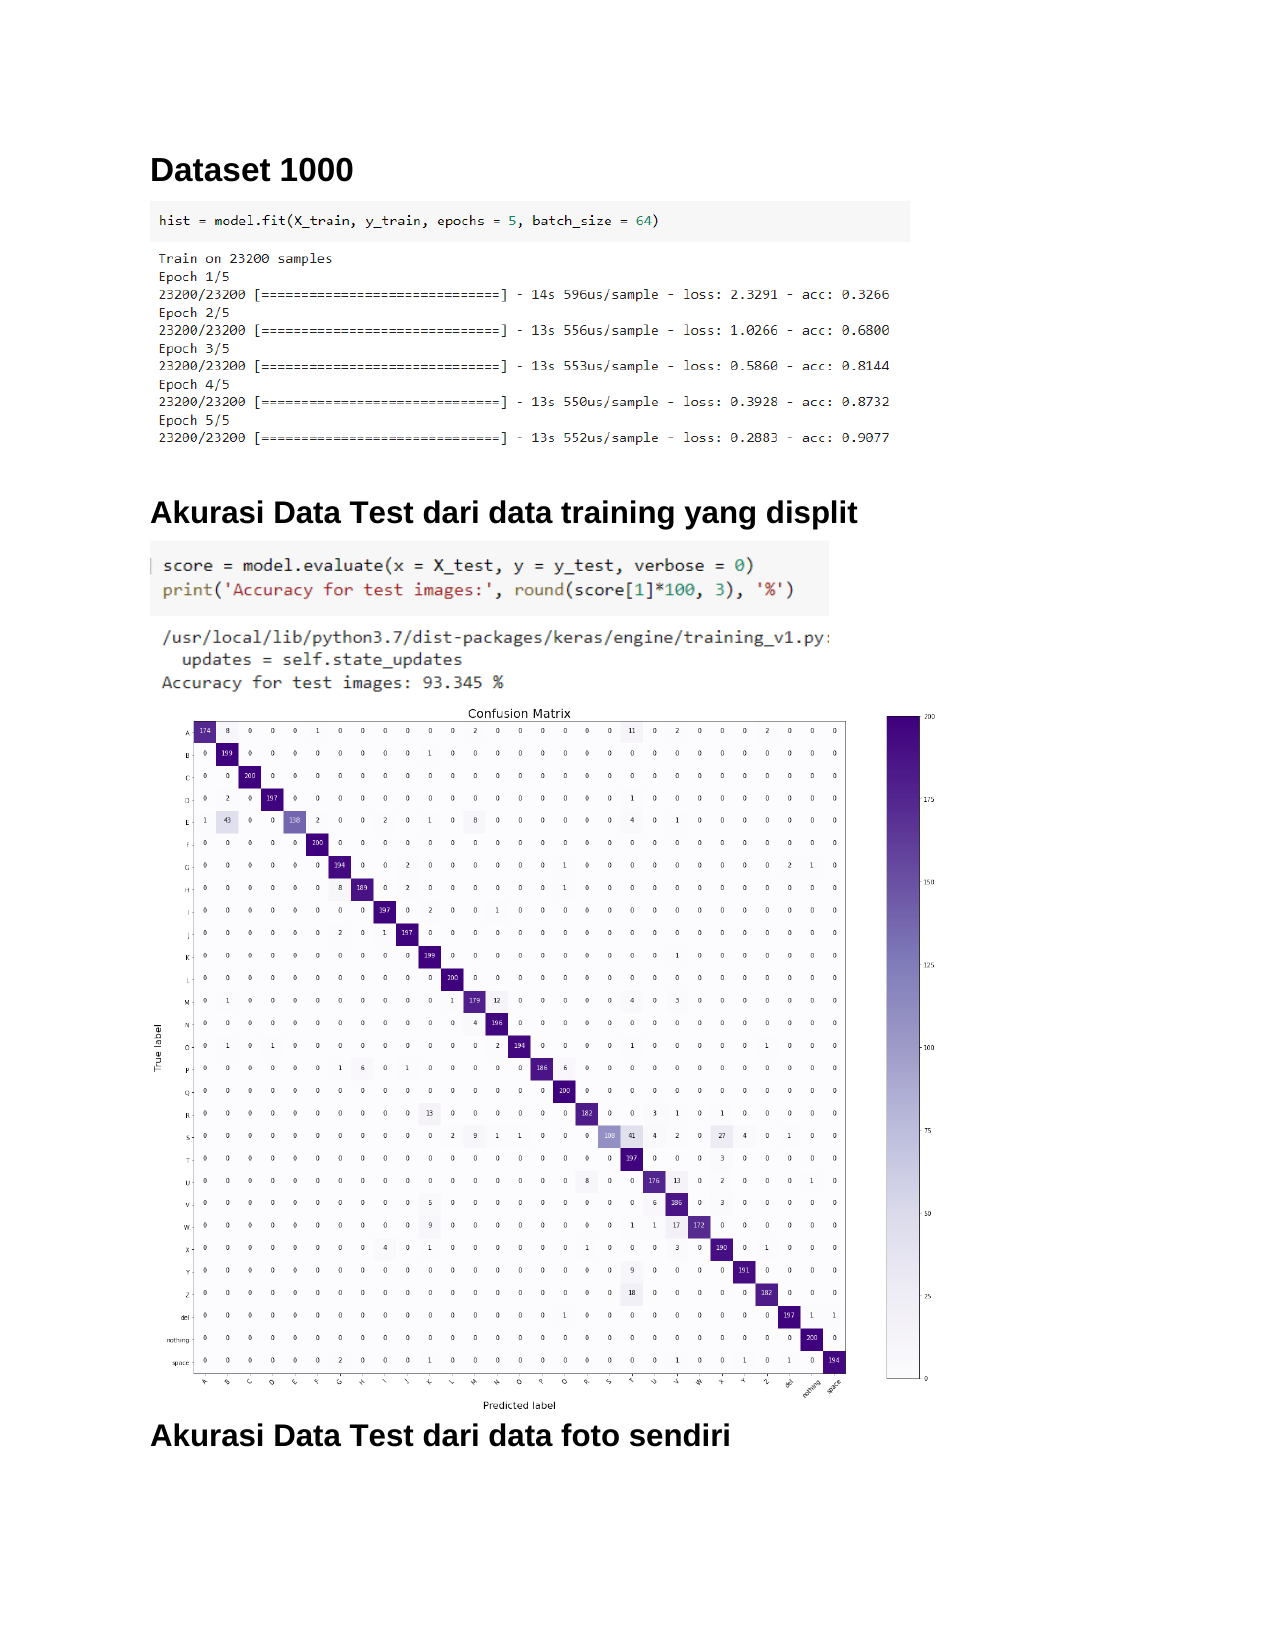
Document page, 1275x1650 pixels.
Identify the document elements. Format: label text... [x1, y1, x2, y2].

picture [150, 704, 939, 1414]
subtitle Dataset 1000 [150, 150, 1125, 188]
picture [150, 201, 911, 460]
picture [150, 535, 829, 701]
text Akurasi Data Test dari data training yang displit [150, 494, 1125, 530]
text Akurasi Data Test dari data foto sendiri [150, 1417, 1125, 1453]
